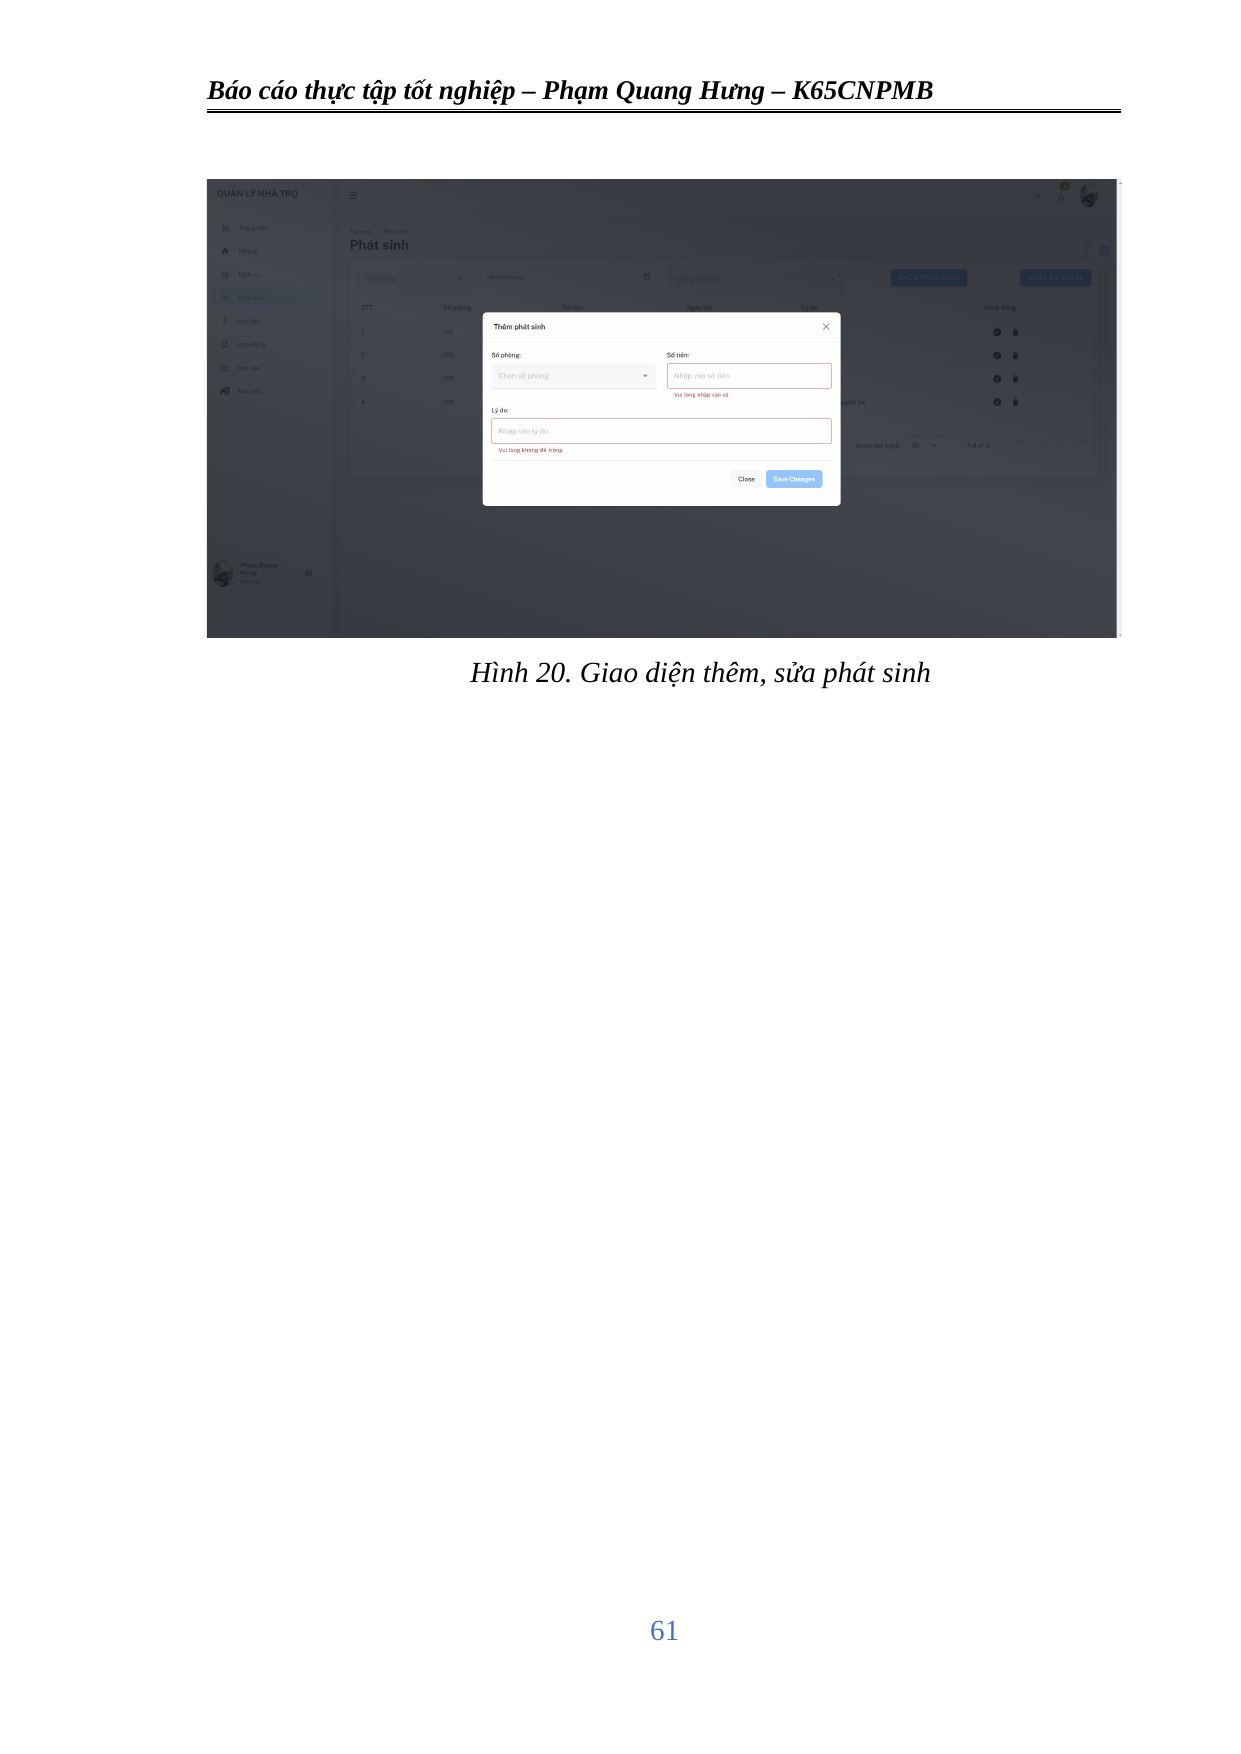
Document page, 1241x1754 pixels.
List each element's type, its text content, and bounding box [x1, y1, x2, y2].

picture [206, 179, 1123, 638]
subtitle Hình 20. Giao diện thêm, sửa phát sinh [282, 656, 1122, 689]
